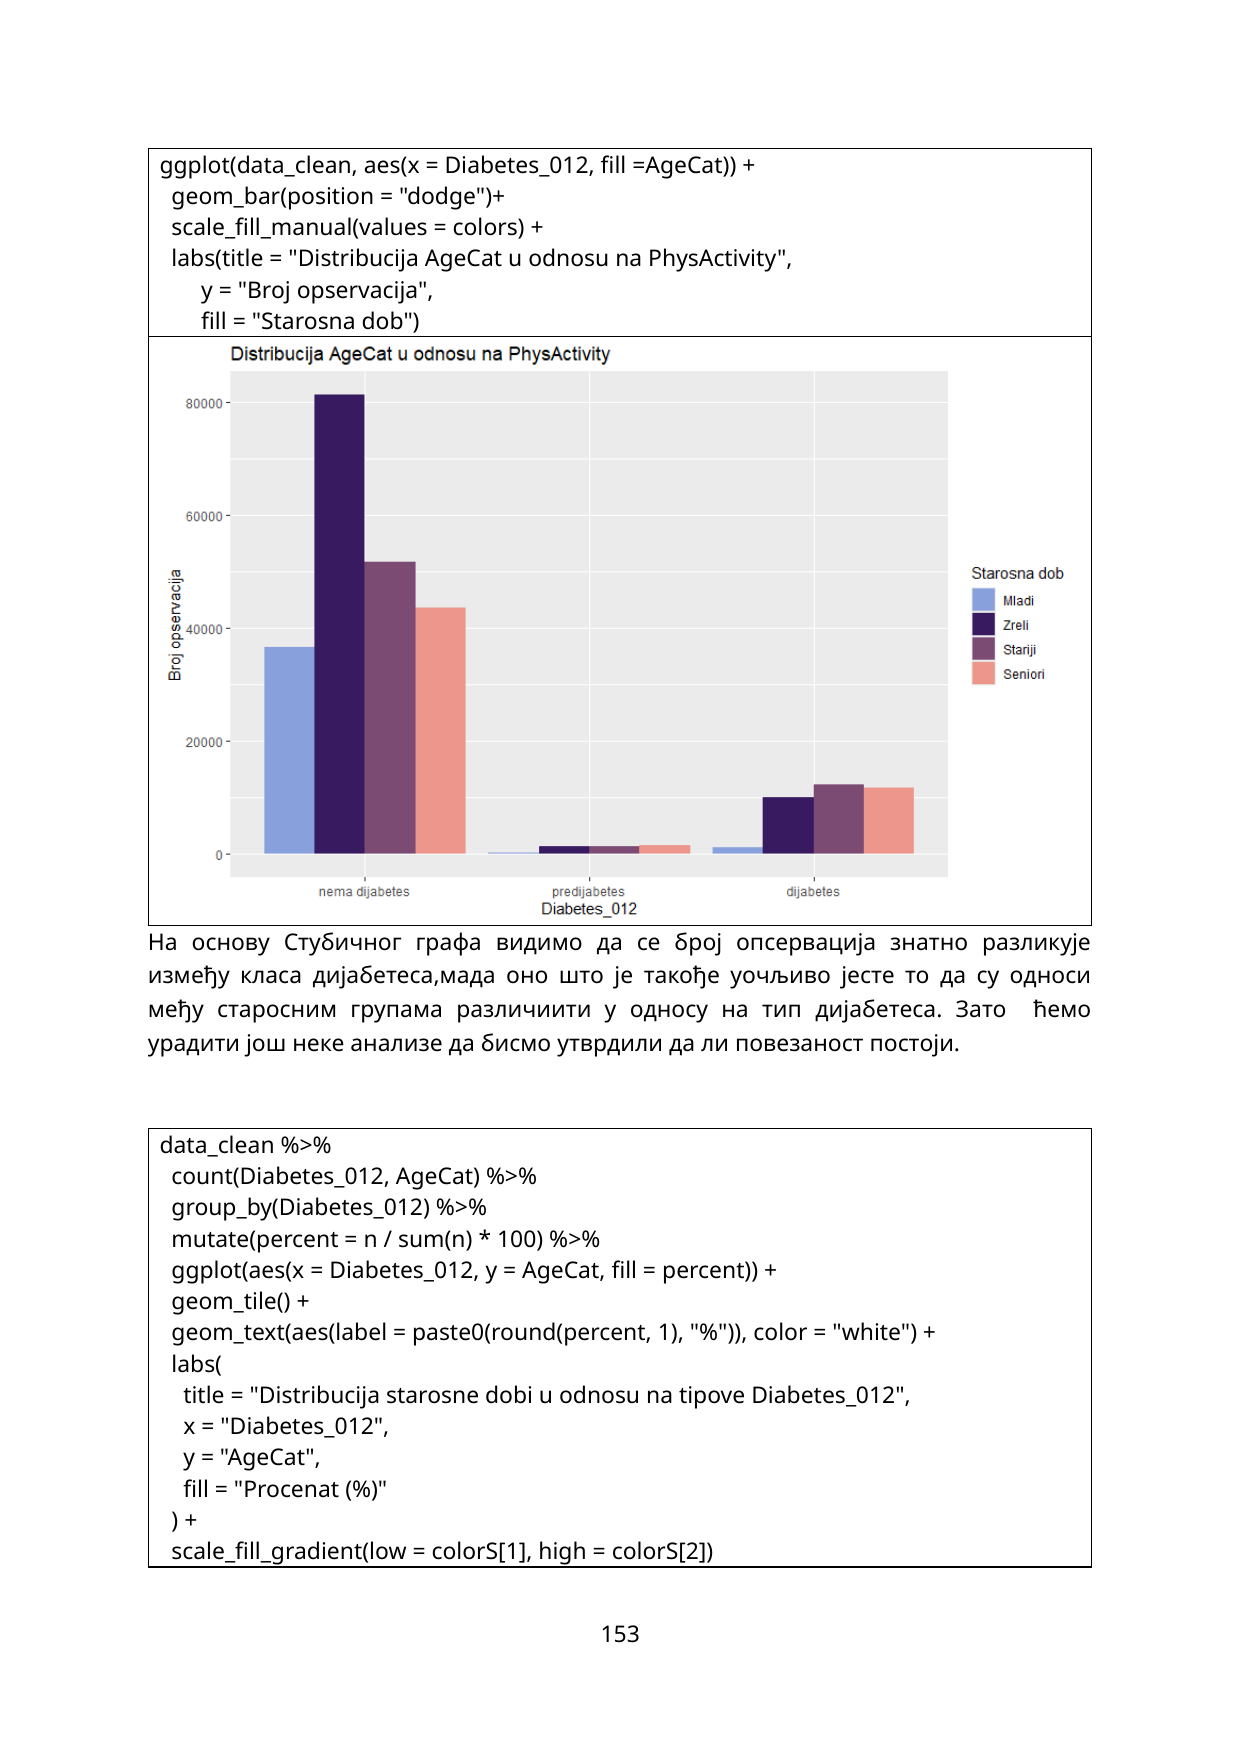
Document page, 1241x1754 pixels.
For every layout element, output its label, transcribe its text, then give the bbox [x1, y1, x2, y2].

table_cell [1080, 337, 1091, 925]
table_header data_clean %>% count(Diabetes_012, AgeCat) %>% group_by(Diabetes_012) %>% mutate(percent = n / sum(n) * 100) %>% ggplot(aes(x = Diabetes_012, y = AgeCat, fill = percent)) + geom_tile() + geom_text(aes(label = paste0(round(percent, 1), "%")), color = "white") + labs( title = "Distribucija starosne dobi u odnosu na tipove Diabetes_012", x = "Diabetes_012", y = "AgeCat", fill = "Procenat (%)" ) + scale_fill_gradient(low = colorS[1], high = colorS[2]) [149, 1129, 1091, 1566]
table_header ggplot(data_clean, aes(x = Diabetes_012, fill =AgeCat)) + geom_bar(position = "dodge")+ scale_fill_manual(values = colors) + labs(title = "Distribucija AgeCat u odnosu na PhysActivity", y = "Broj opservacija", fill = "Starosna dob") [149, 149, 1091, 336]
text На основу Стубичног графа видимо да се број опсервација знатно разликује између класа дијабетеса,мада оно што је такође уочљиво јесте то да су односи међу старосним групама различиити у односу на тип дијабетеса. Зато ћемо урадити још неке анализе да бисмо утврдили да ли повезаност постоји. [148, 926, 1093, 1058]
table_cell [149, 337, 159, 925]
picture [159, 337, 1080, 925]
